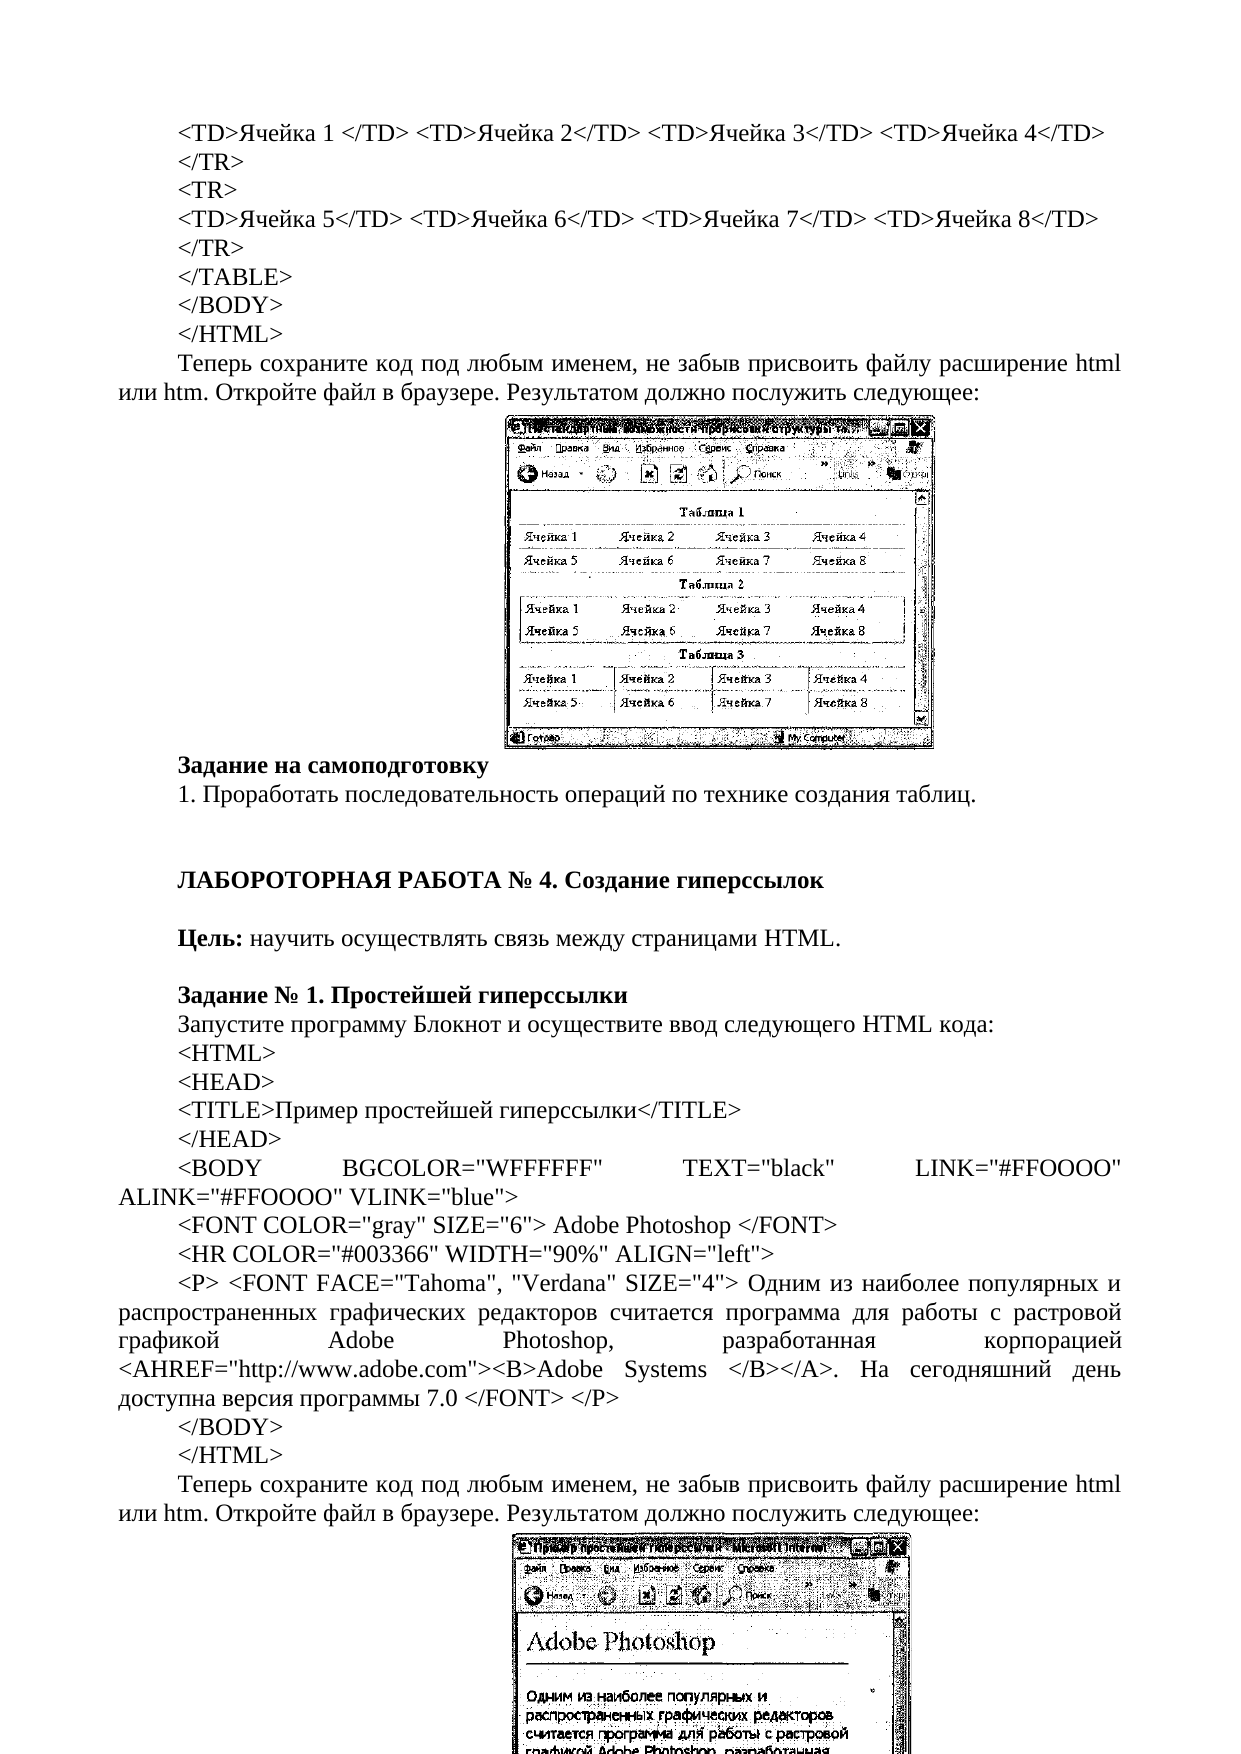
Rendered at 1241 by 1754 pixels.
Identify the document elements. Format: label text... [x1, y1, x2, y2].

text Задание на самоподготовку [118, 751, 1122, 779]
text <P> <FONT FACE="Tahoma", "Verdana" SIZE="4"> Одним из наиболее популярных и распространенных графических редакторов считается программа для работы с растровой графикой Adobe Photoshop, разработанная корпорацией <AHREF="http://www.adobe.com"><B>Adobe Systems </В></А>. На сегодняшний день доступна версия программы 7.0 </FONT> </Р> [118, 1268, 1122, 1412]
text Цель: научить осуществлять связь между страницами HTML. [118, 923, 1122, 952]
text </TR> [118, 147, 1122, 176]
text </TR> [118, 233, 1122, 262]
text <BODY BGCOLOR="WFFFFFF" TEXT="black" LINK="#FFOOOO" ALINK="#FFOOOO" VLINK="blue"> [118, 1153, 1122, 1211]
text <TD>Ячейка 1 </TD> <TD>Ячейка 2</TD> <TD>Ячейка 3</TD> <TD>Ячейка 4</TD> [118, 118, 1122, 147]
text </BODY> [118, 291, 1122, 319]
picture [503, 415, 936, 751]
text Теперь сохраните код под любым именем, не забыв присвоить файлу расширение html или htm. Откройте файл в браузере. Результатом должно послужить следующее: [118, 348, 1122, 406]
text </HTML> [118, 1441, 1122, 1469]
text <HEAD> [118, 1067, 1122, 1096]
text </HTML> [118, 319, 1122, 348]
text Задание № 1. Простейшей гиперссылки [118, 981, 1122, 1009]
text ЛАБОРОТОРНАЯ РАБОТА № 4. Создание гиперссылок [118, 866, 1122, 894]
text </TABLE> [118, 262, 1122, 291]
text <HR COLOR="#003366" WIDTH="90%" ALIGN="left"> [118, 1239, 1122, 1268]
text <TR> [118, 176, 1122, 204]
text <TITLE>Пример простейшей гиперссылки</TITLE> [118, 1096, 1122, 1124]
text <FONT COLOR="gray" SIZE="6"> Adobe Photoshop </FONT> [118, 1211, 1122, 1239]
picture [510, 1532, 912, 1754]
text Запустите программу Блокнот и осуществите ввод следующего HTML кода: [118, 1009, 1122, 1038]
text <TD>Ячейка 5</TD> <TD>Ячейка 6</TD> <TD>Ячейка 7</TD> <TD>Ячейка 8</TD> [118, 204, 1122, 233]
text 1. Проработать последовательность операций по технике создания таблиц. [118, 779, 1122, 808]
text <HTML> [118, 1038, 1122, 1067]
text </HEAD> [118, 1124, 1122, 1153]
text </BODY> [118, 1412, 1122, 1441]
text Теперь сохраните код под любым именем, не забыв присвоить файлу расширение html или htm. Откройте файл в браузере. Результатом должно послужить следующее: [118, 1469, 1122, 1527]
